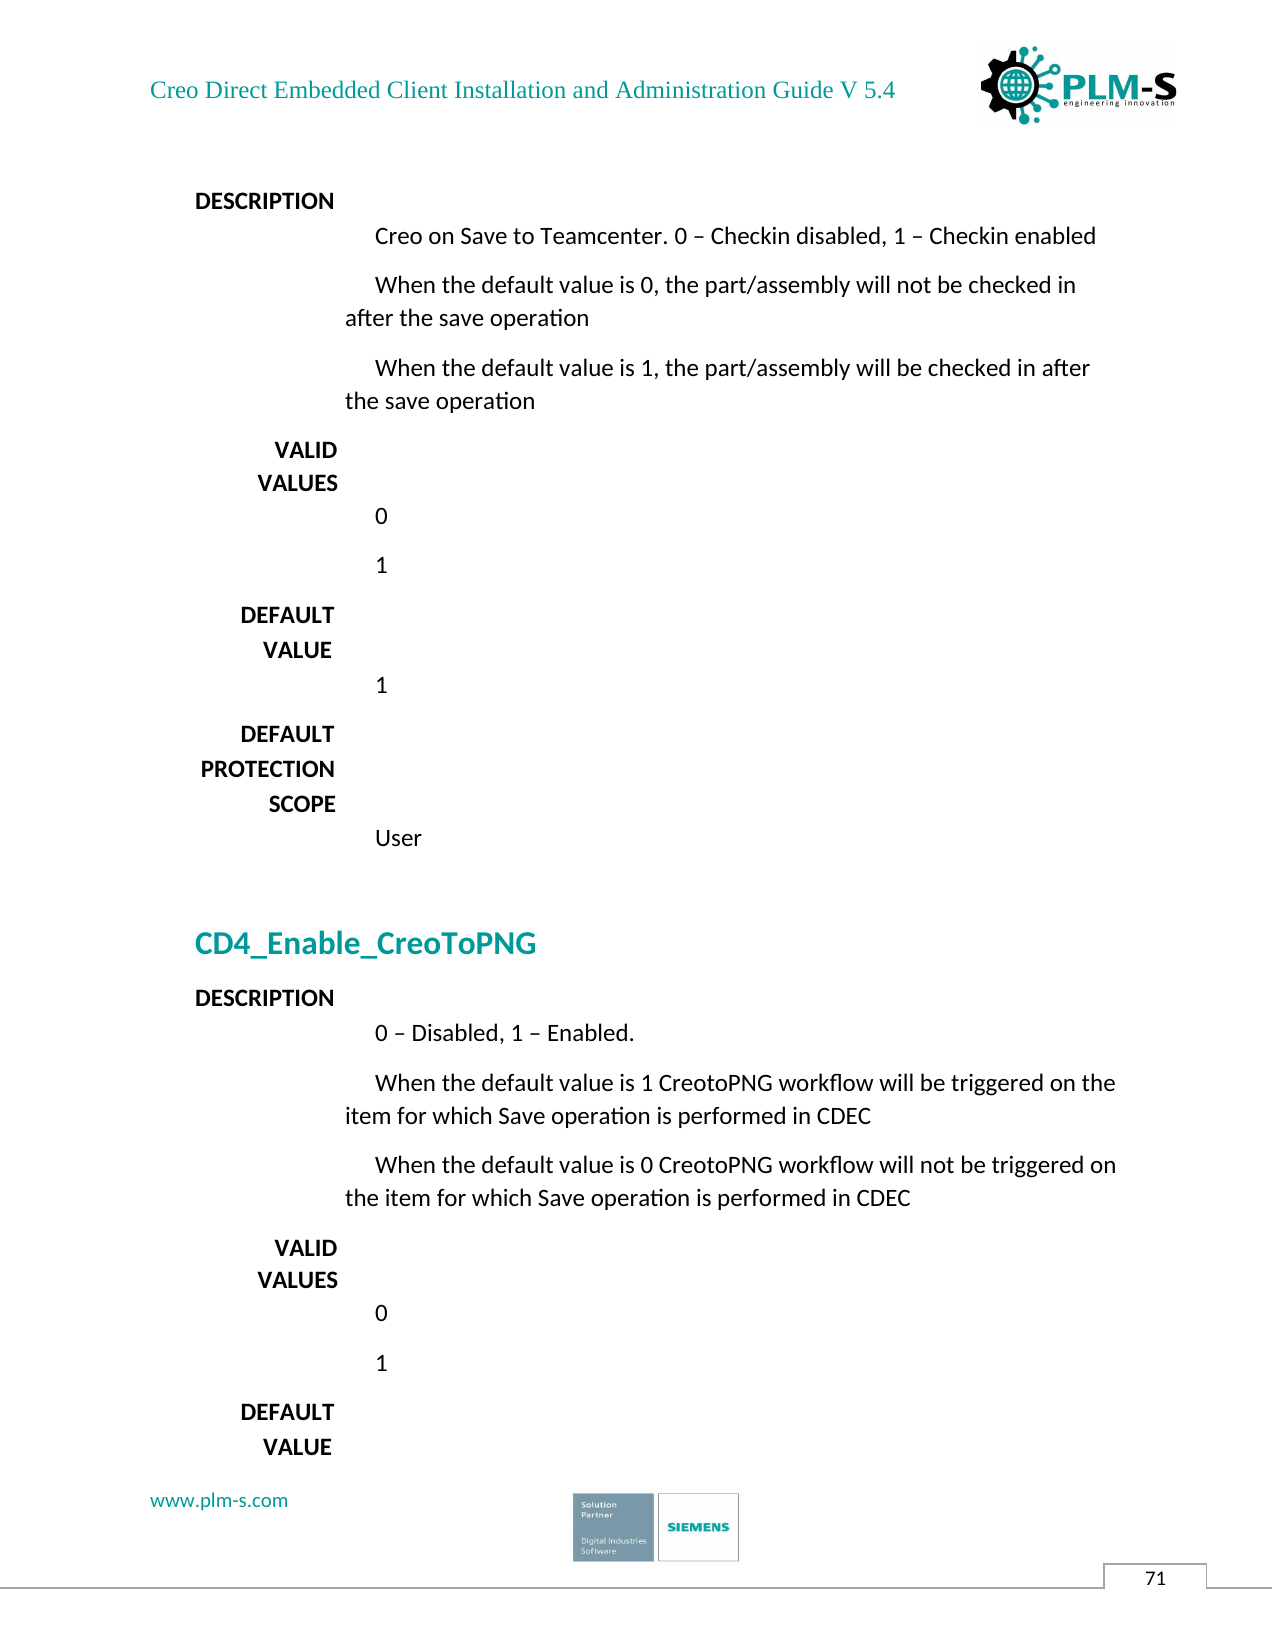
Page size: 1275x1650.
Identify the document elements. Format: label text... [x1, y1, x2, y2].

text DEFAULT [195, 718, 1125, 749]
text DEFAULT [195, 599, 1125, 629]
text DEFAULT [195, 1396, 1125, 1427]
text When the default value is 0, the part/assembly will not be checked in after the save operation [345, 269, 1125, 333]
text User [345, 823, 1125, 853]
text When the default value is 1, the part/assembly will be checked in after the save operation [345, 352, 1125, 416]
text When the default value is 1 CreotoPNG workflow will be triggered on the item for which Save operation is performed in CDEC [345, 1067, 1125, 1130]
text VALUES [195, 1264, 1125, 1295]
text VALUES [195, 467, 1125, 498]
text 0 [345, 500, 1125, 530]
text VALUE [195, 634, 1125, 664]
text DESCRIPTION [195, 982, 1125, 1013]
text 1 [345, 669, 1125, 699]
text VALID [195, 434, 1125, 465]
picture [980, 43, 1177, 128]
text Creo on Save to Teamcenter. 0 – Checkin disabled, 1 – Checkin enabled [345, 220, 1125, 251]
text DESCRIPTION [195, 185, 1125, 216]
text CD4_Enable_CreoToPNG [195, 922, 1125, 962]
text 0 – Disabled, 1 – Enabled. [345, 1017, 1125, 1048]
text 1 [345, 1347, 1125, 1377]
text VALID [195, 1232, 1125, 1262]
text SCOPE [195, 788, 1125, 818]
text PROTECTION [195, 753, 1125, 784]
text When the default value is 0 CreotoPNG workflow will not be triggered on the item for which Save operation is performed in CDEC [345, 1149, 1125, 1213]
text 1 [345, 549, 1125, 580]
text VALUE [195, 1431, 1125, 1462]
text 0 [345, 1297, 1125, 1328]
